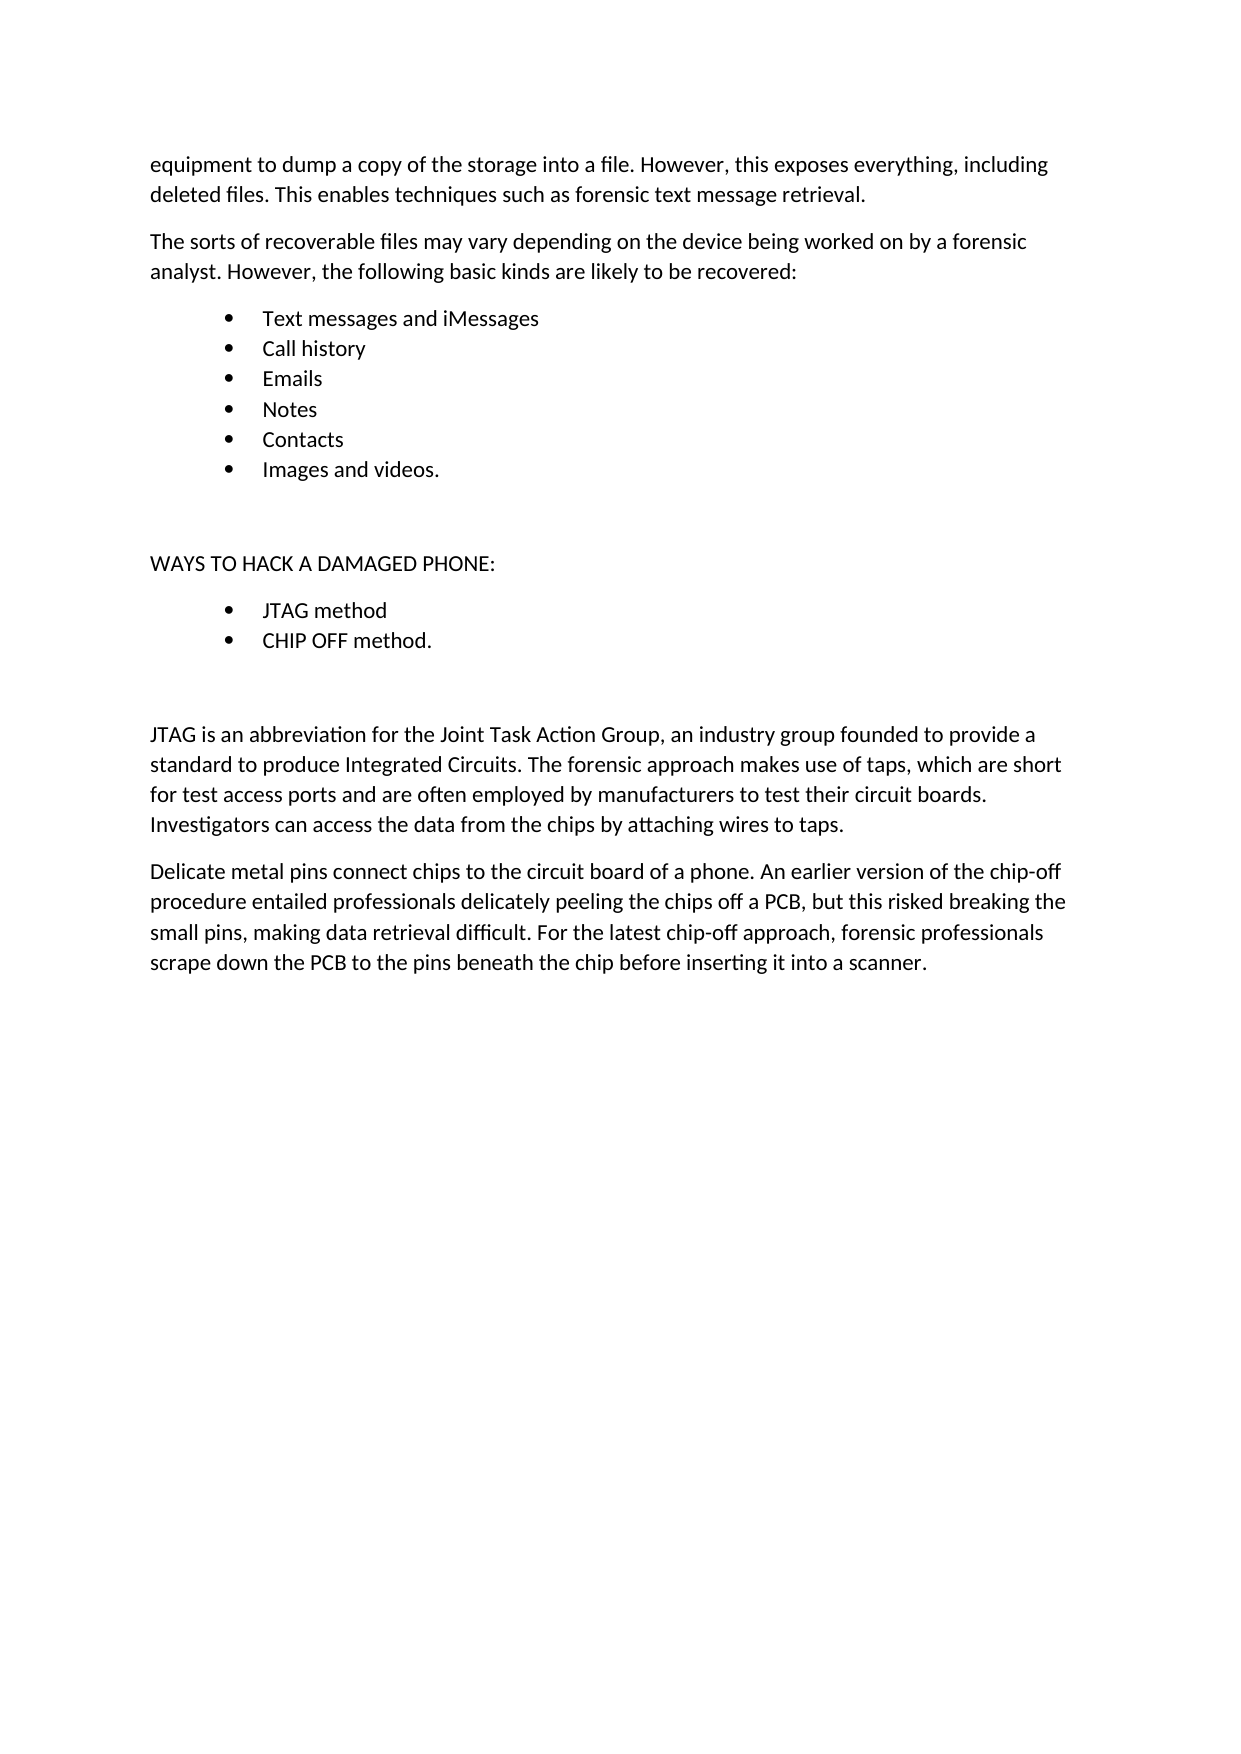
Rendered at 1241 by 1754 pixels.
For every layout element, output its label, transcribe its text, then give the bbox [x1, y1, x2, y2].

text WAYS TO HACK A DAMAGED PHONE: [150, 549, 1090, 577]
list Emails [225, 364, 1090, 393]
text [150, 150, 1090, 208]
text Delicate metal pins connect chips to the circuit board of a phone. An earlier version of the chip-off procedure entailed professionals delicately peeling the chips off a PCB, but this risked breaking the small pins, making data retrieval difficult. For the latest chip-off approach, forensic professionals scrape down the PCB to the pins beneath the chip before inserting it into a scanner. [150, 857, 1090, 976]
list CHIP OFF method. [225, 626, 1090, 654]
list Call history [225, 334, 1090, 362]
list Text messages and iMessages [225, 304, 1090, 332]
list Contacts [225, 425, 1090, 453]
text The sorts of recoverable files may vary depending on the device being worked on by a forensic analyst. However, the following basic kinds are likely to be recovered: [150, 227, 1090, 285]
list Images and videos. [225, 455, 1090, 483]
list JTAG method [225, 596, 1090, 624]
list Notes [225, 395, 1090, 423]
text JTAG is an abbreviation for the Joint Task Action Group, an industry group founded to provide a standard to produce Integrated Circuits. The forensic approach makes use of taps, which are short for test access ports and are often employed by manufacturers to test their circuit boards. Investigators can access the data from the chips by attaching wires to taps. [150, 720, 1090, 838]
